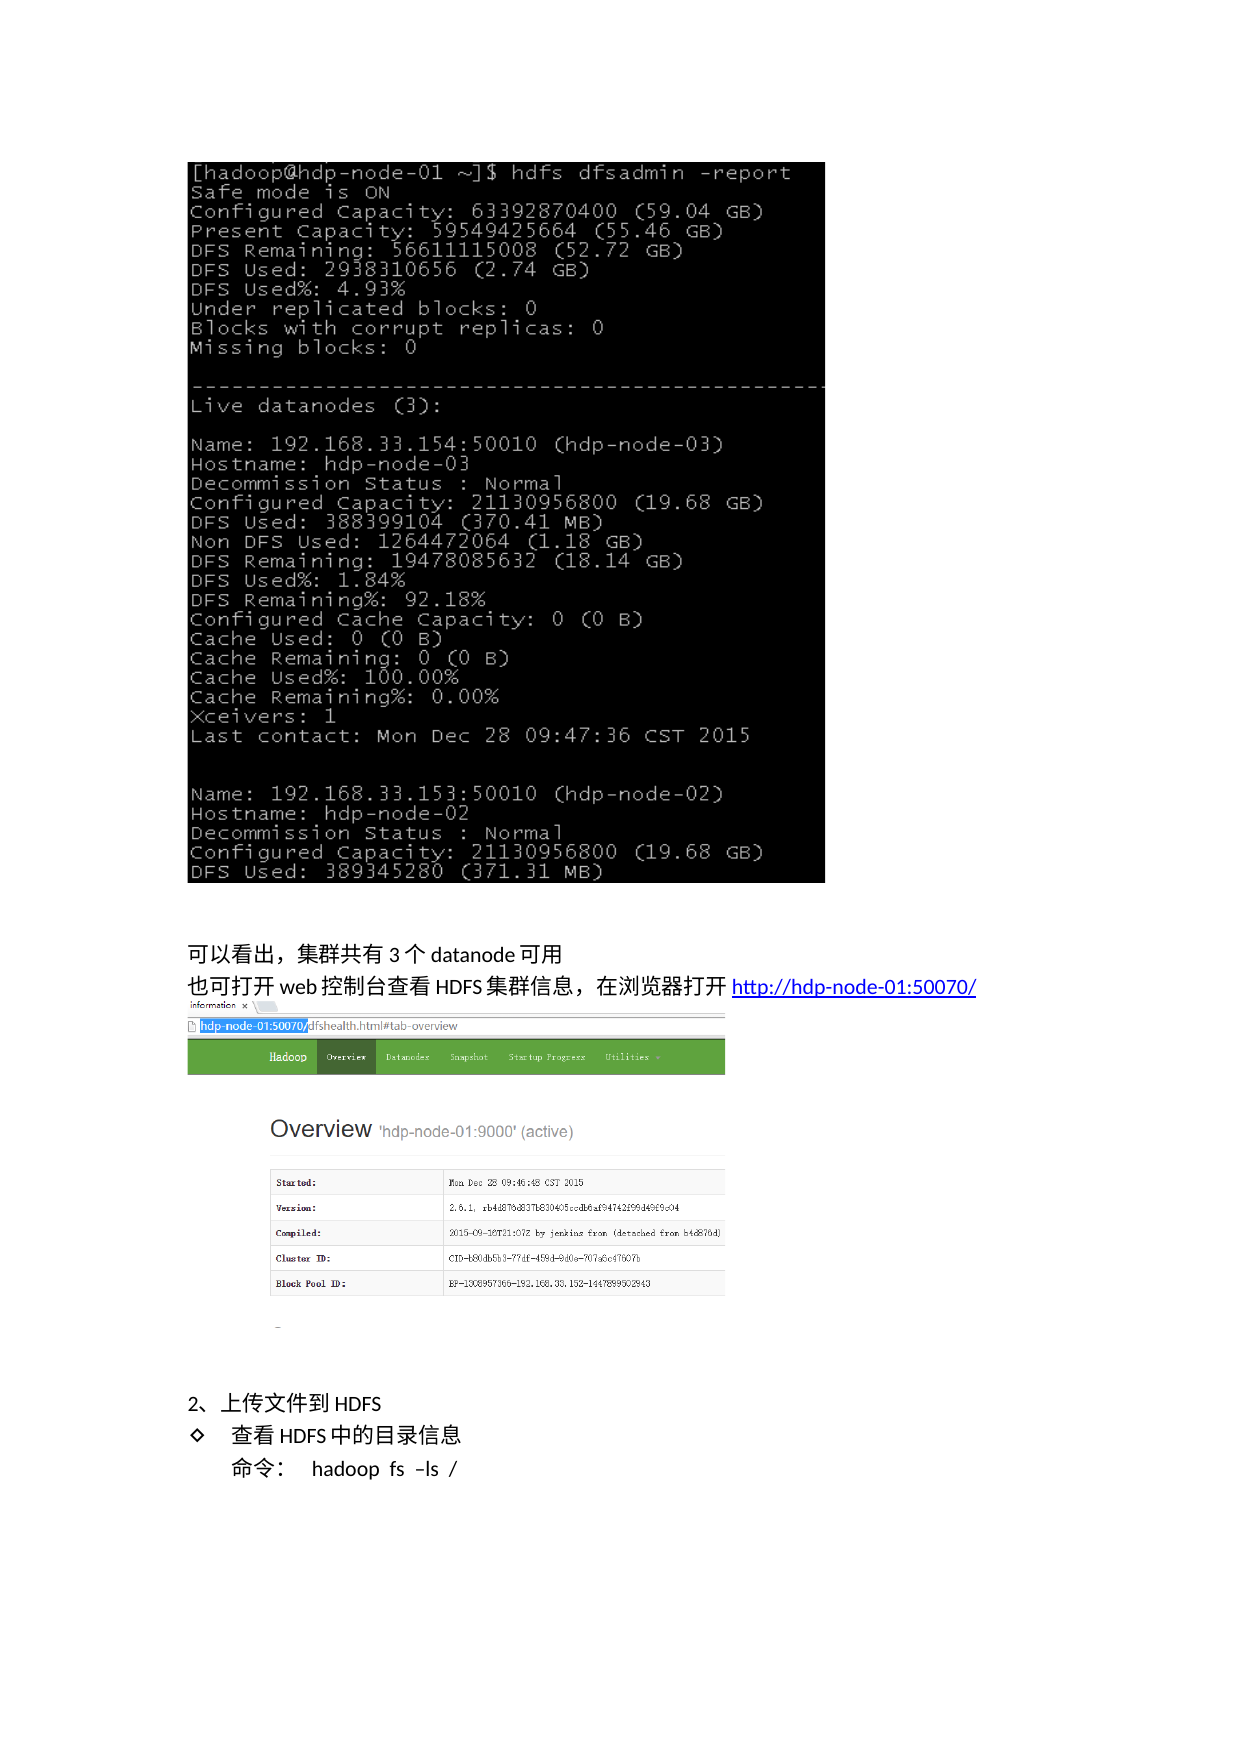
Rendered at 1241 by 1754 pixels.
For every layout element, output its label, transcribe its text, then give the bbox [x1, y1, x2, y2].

picture [187, 1001, 725, 1328]
text 命令： hadoop fs –ls / [187, 1450, 1053, 1483]
text 可以看出，集群共有3个datanode可用 [187, 936, 1053, 969]
text 2、上传文件到HDFS [187, 1385, 1053, 1418]
text 也可打开web控制台查看HDFS集群信息，在浏览器打开http://hdp-node-01:50070/ [187, 969, 1053, 1001]
picture [187, 162, 826, 883]
list 查看HDFS中的目录信息 [187, 1418, 1053, 1450]
